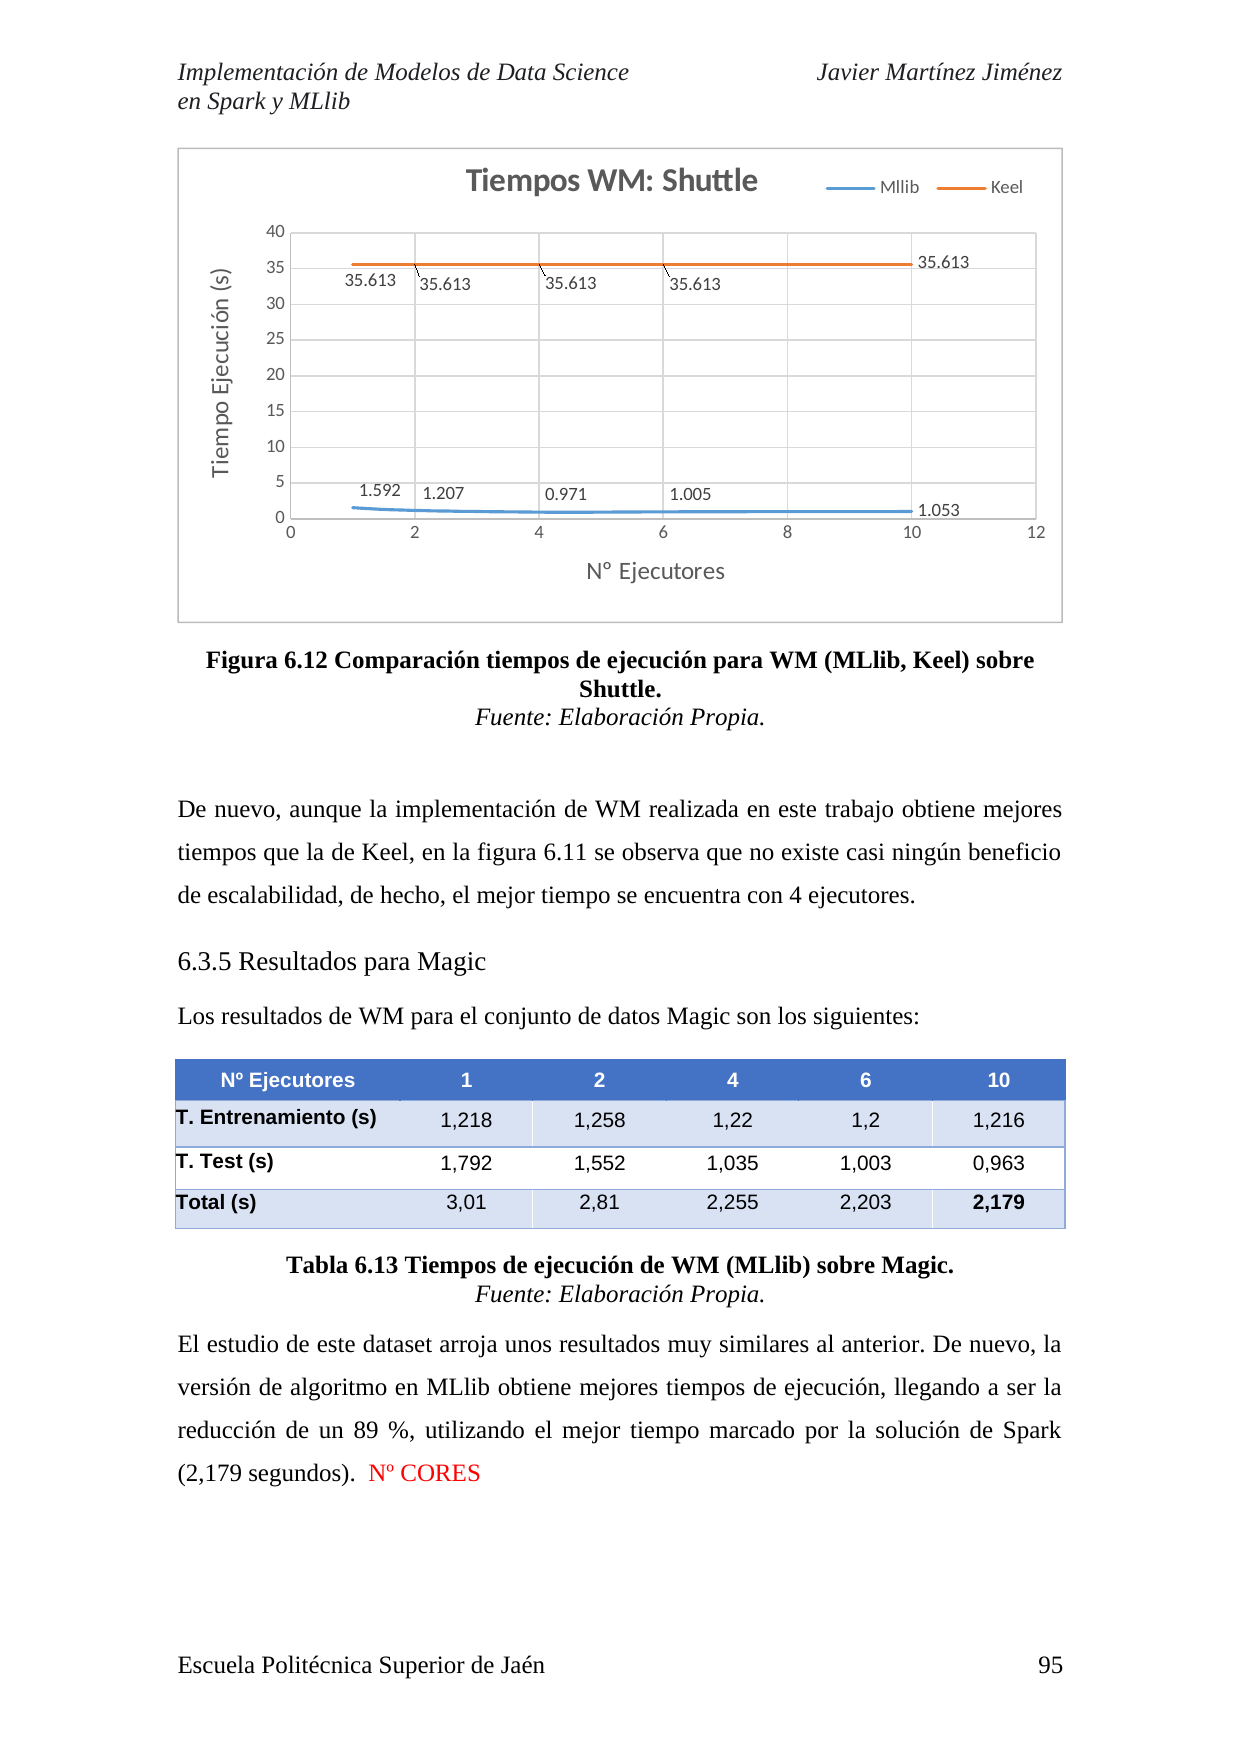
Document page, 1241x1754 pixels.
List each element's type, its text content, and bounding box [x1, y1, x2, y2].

table_cell T. Entrenamiento (s) [176, 1101, 400, 1146]
table_cell 0,963 [933, 1148, 1064, 1189]
text Tabla 6.13 Tiempos de ejecución de WM (MLlib) sobre Magic. Fuente: Elaboración Propia. [177, 1229, 1063, 1308]
table_cell 1,552 [533, 1148, 666, 1189]
table_header 4 [667, 1060, 798, 1100]
table_cell 1,218 [400, 1101, 532, 1146]
table_header 10 [933, 1060, 1064, 1100]
table_cell 2,179 [933, 1190, 1064, 1228]
table_header 2 [533, 1060, 666, 1100]
table_cell 1,035 [666, 1148, 799, 1189]
table_header 6 [799, 1060, 932, 1100]
table_cell 1,792 [400, 1148, 532, 1189]
table_cell 1,2 [799, 1101, 932, 1146]
text De nuevo, aunque la implementación de WM realizada en este trabajo obtiene mejores tiempos que la de Keel, en la figura 6.11 se observa que no existe casi ningún beneficio de escalabilidad, de hecho, el mejor tiempo se encuentra con 4 ejecutores. [177, 794, 1063, 909]
table_cell 2,255 [666, 1190, 799, 1228]
text El estudio de este dataset arroja unos resultados muy similares al anterior. De nuevo, la versión de algoritmo en MLlib obtiene mejores tiempos de ejecución, llegando a ser la reducción de un 89 %, utilizando el mejor tiempo marcado por la solución de Spark (2,179 segundos). Nº CORES [177, 1329, 1063, 1487]
table_cell 3,01 [400, 1190, 532, 1228]
table_cell 1,216 [933, 1101, 1064, 1146]
table_cell 2,203 [799, 1190, 932, 1228]
table_header 1 [401, 1060, 532, 1100]
subtitle 6.3.5 Resultados para Magic [177, 944, 1063, 976]
text Los resultados de WM para el conjunto de datos Magic son los siguientes: [177, 1001, 1063, 1059]
text Figura 6.12 Comparación tiempos de ejecución para WM (MLlib, Keel) sobre Shuttle. Fuente: Elaboración Propia. [177, 624, 1063, 731]
table_cell 1,258 [533, 1101, 666, 1146]
table_header Nº Ejecutores [176, 1060, 399, 1100]
table_cell 2,81 [533, 1190, 666, 1228]
table_cell Total (s) [176, 1190, 400, 1228]
table_cell 1,003 [799, 1148, 932, 1189]
table_cell 1,22 [666, 1101, 799, 1146]
table_cell T. Test (s) [176, 1148, 400, 1189]
